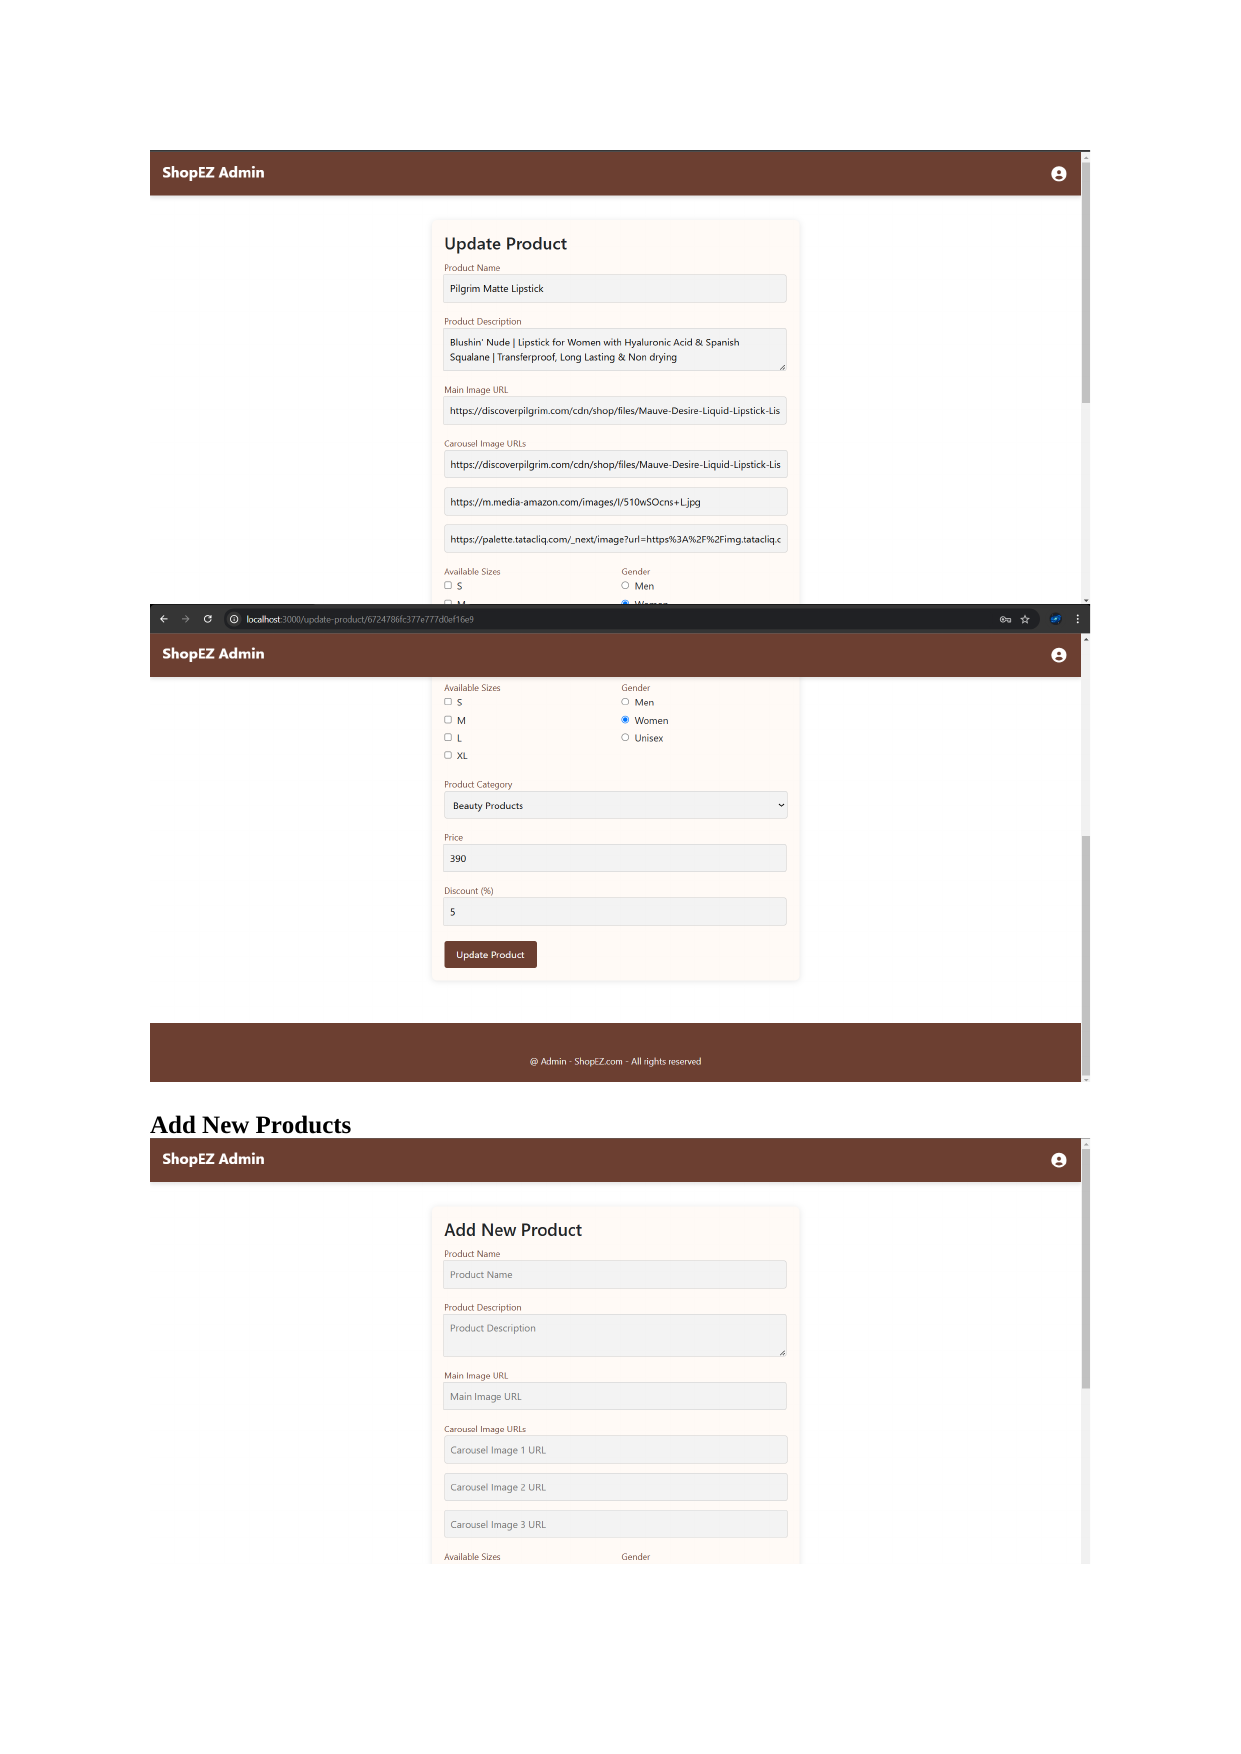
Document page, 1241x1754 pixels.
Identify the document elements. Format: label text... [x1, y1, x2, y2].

picture [150, 1138, 1091, 1564]
text Add New Products [150, 1110, 1090, 1138]
picture [150, 150, 1091, 1082]
